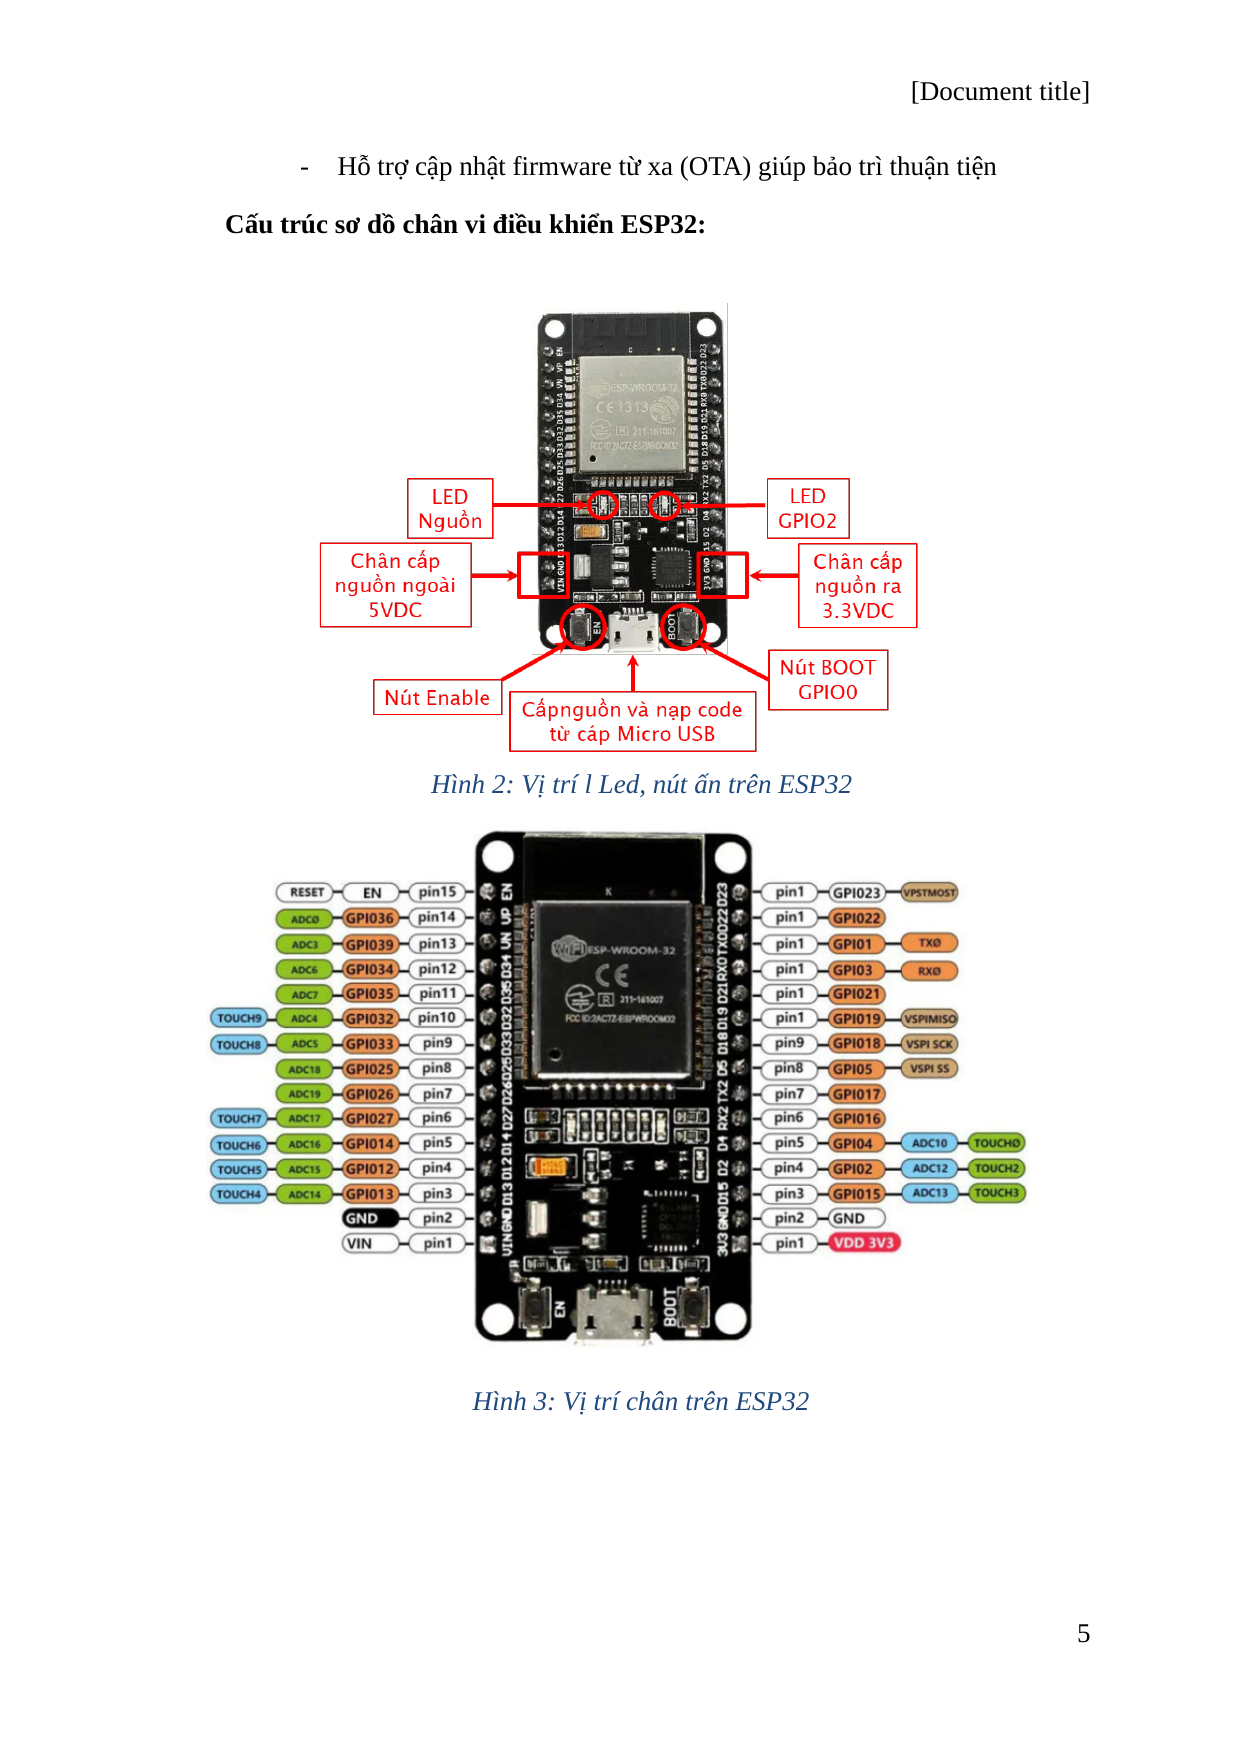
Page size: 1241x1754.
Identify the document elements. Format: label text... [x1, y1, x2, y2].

picture [319, 303, 922, 757]
picture [206, 826, 1031, 1349]
text Cấu trúc sơ dồ chân vi điều khiển ESP32: [150, 208, 1090, 239]
list Hỗ trợ cập nhật firmware từ xa (OTA) giúp bảo trì thuận tiện [300, 150, 1090, 181]
